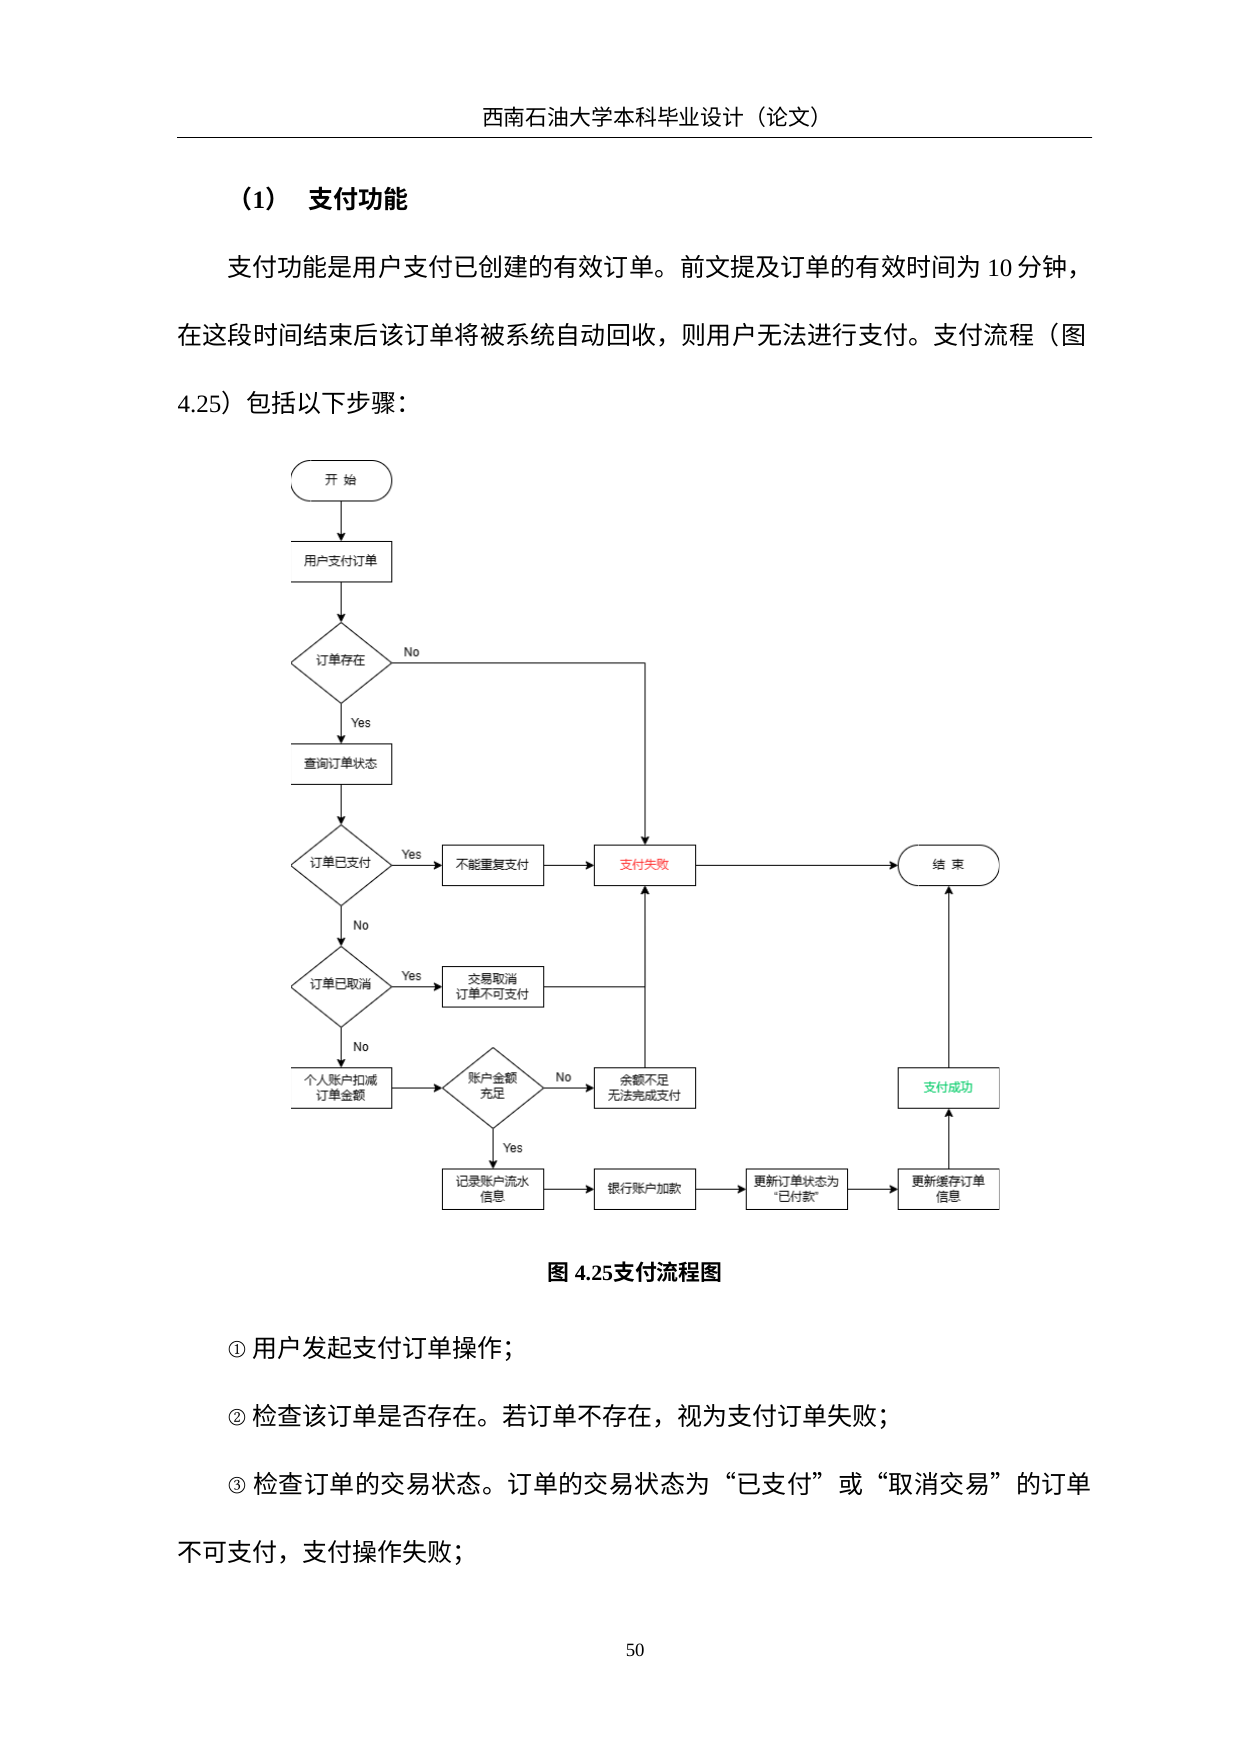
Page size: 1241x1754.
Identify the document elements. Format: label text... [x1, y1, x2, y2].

text ② 检查该订单是否存在。若订单不存在，视为支付订单失败； [177, 1381, 1092, 1449]
text ③ 检查订单的交易状态。订单的交易状态为“已支付”或“取消交易”的订单不可支付，支付操作失败； [177, 1449, 1092, 1585]
picture [291, 460, 1000, 1210]
text ① 用户发起支付订单操作； [177, 1313, 1092, 1381]
list 支付功能 [227, 164, 1092, 232]
